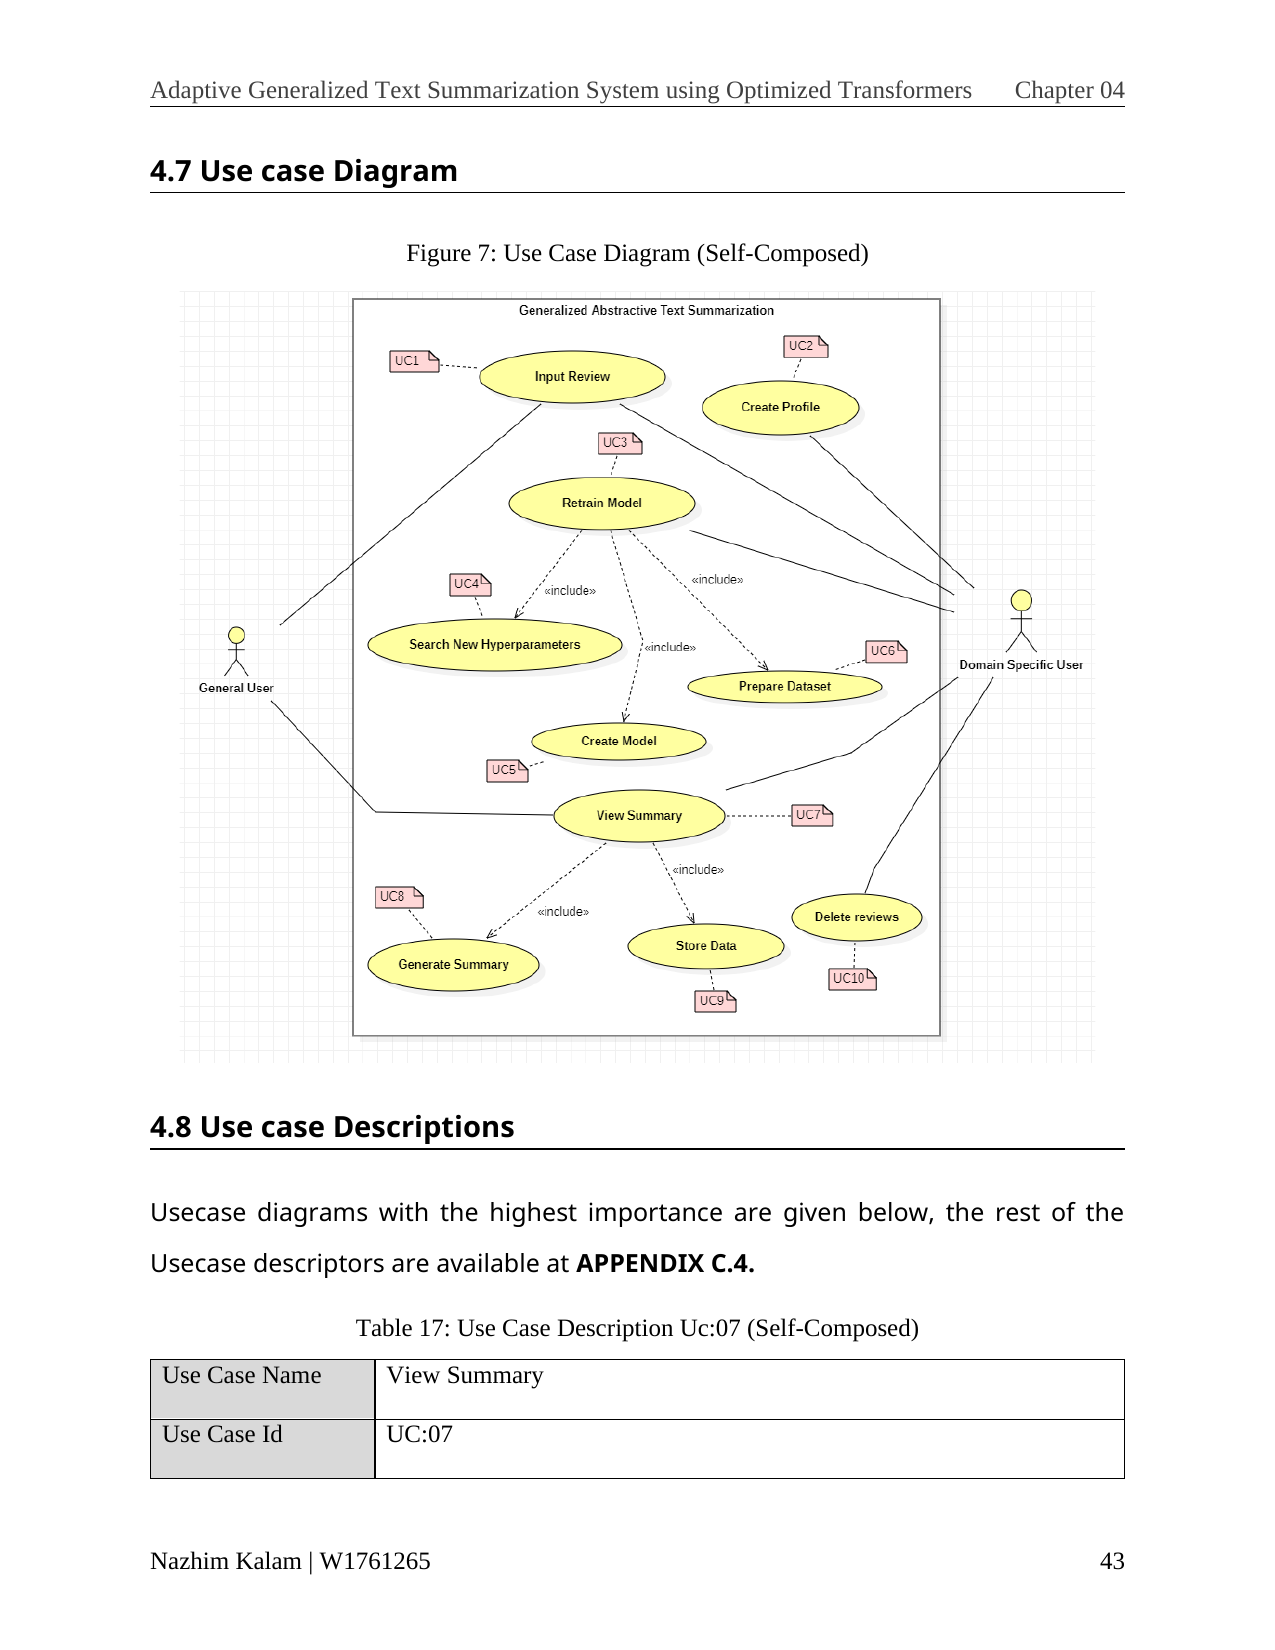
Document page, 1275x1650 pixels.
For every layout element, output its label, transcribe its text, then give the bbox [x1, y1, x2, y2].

picture [179, 291, 1096, 1063]
table_cell Use Case Id [151, 1420, 374, 1478]
subtitle 4.7 Use case Diagram [150, 150, 1125, 192]
table_header Use Case Name [151, 1360, 374, 1418]
table_header View Summary [376, 1360, 1124, 1418]
subtitle 4.8 Use case Descriptions [150, 1107, 1125, 1148]
text Usecase diagrams with the highest importance are given below, the rest of the Usecase descriptors are available at APPENDIX C.4. [150, 1195, 1125, 1280]
table_cell UC:07 [376, 1420, 1124, 1478]
